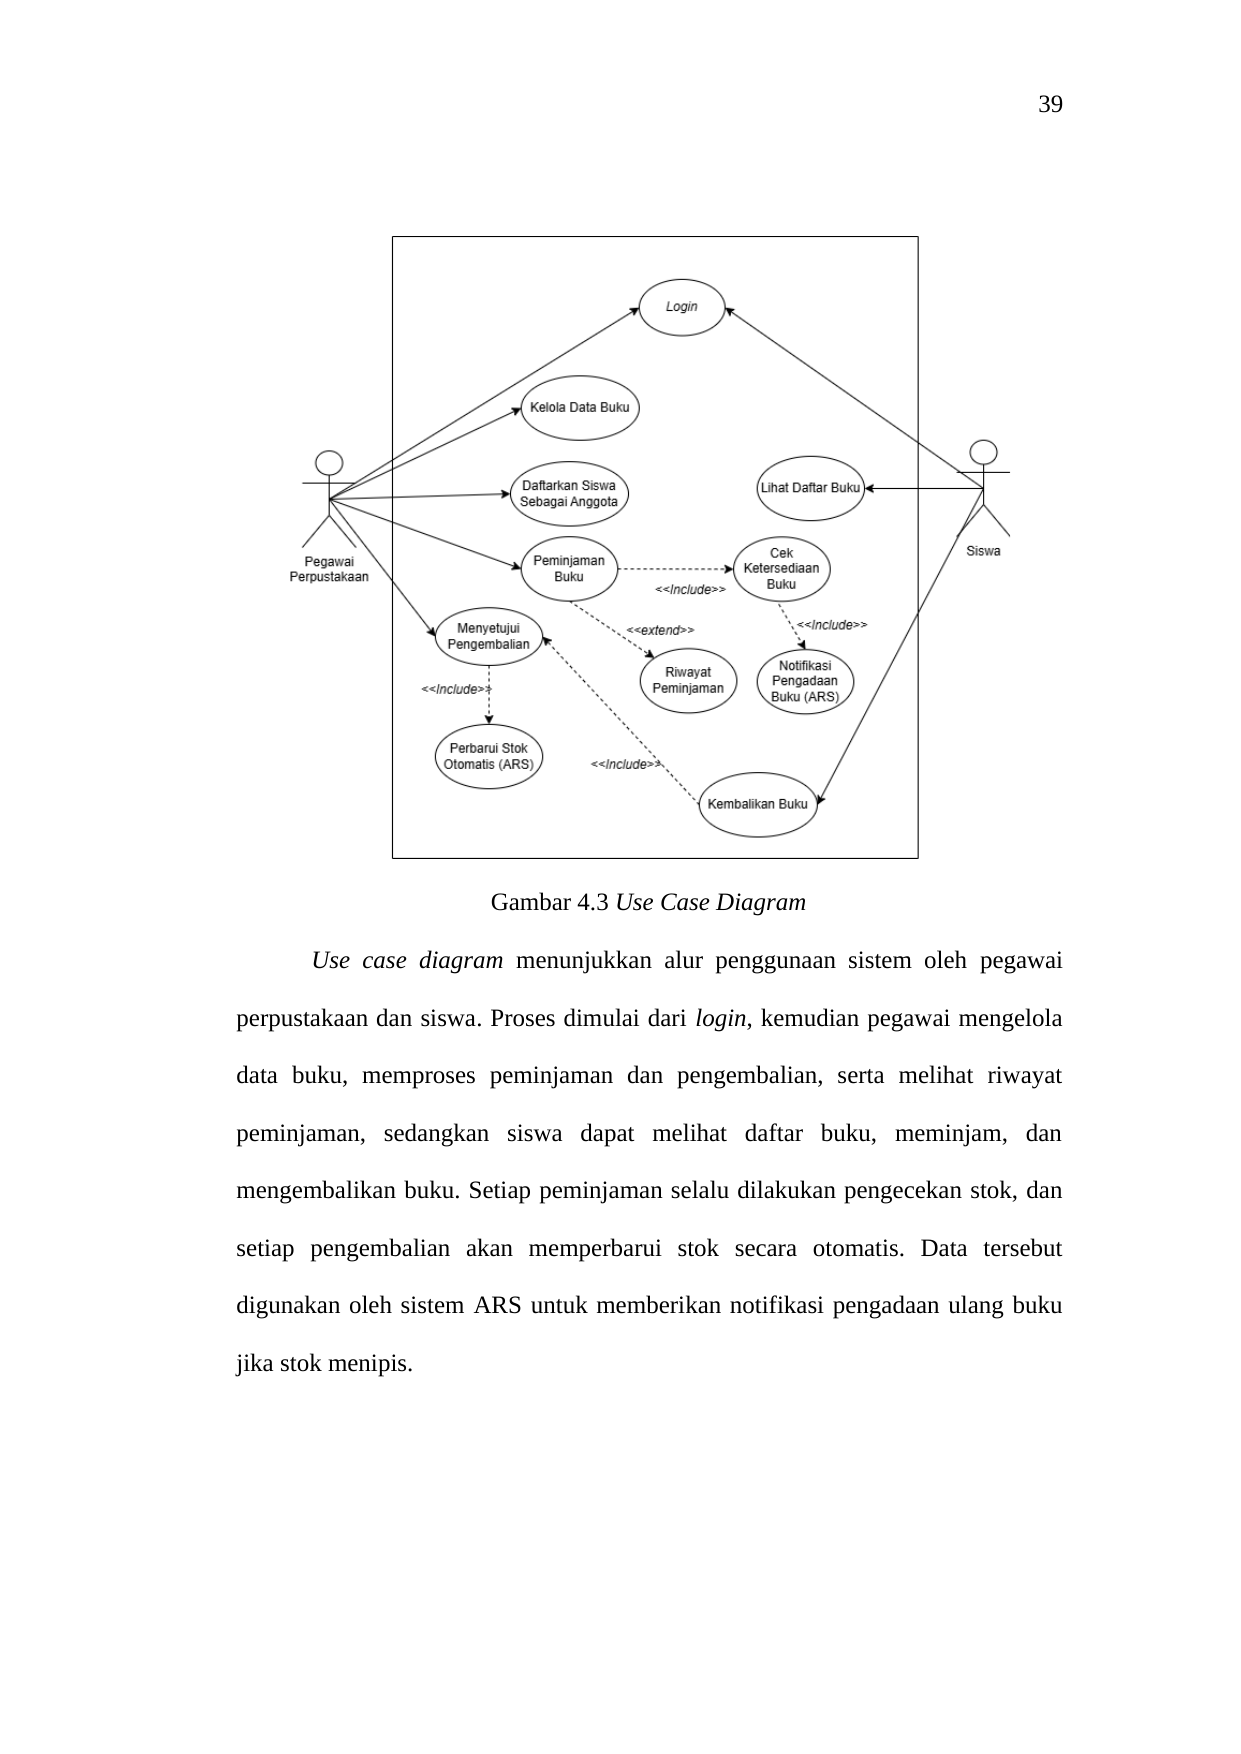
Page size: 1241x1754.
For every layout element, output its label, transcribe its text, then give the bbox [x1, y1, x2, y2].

picture [289, 236, 1011, 859]
text Gambar 4.3 Use Case Diagram [236, 887, 1063, 916]
text Use case diagram menunjukkan alur penggunaan sistem oleh pegawai perpustakaan dan siswa. Proses dimulai dari login, kemudian pegawai mengelola data buku, memproses peminjaman dan pengembalian, serta melihat riwayat peminjaman, sedangkan siswa dapat melihat daftar buku, meminjam, dan mengembalikan buku. Setiap peminjaman selalu dilakukan pengecekan stok, dan setiap pengembalian akan memperbarui stok secara otomatis. Data tersebut digunakan oleh sistem ARS untuk memberikan notifikasi pengadaan ulang buku jika stok menipis. [236, 945, 1063, 1377]
